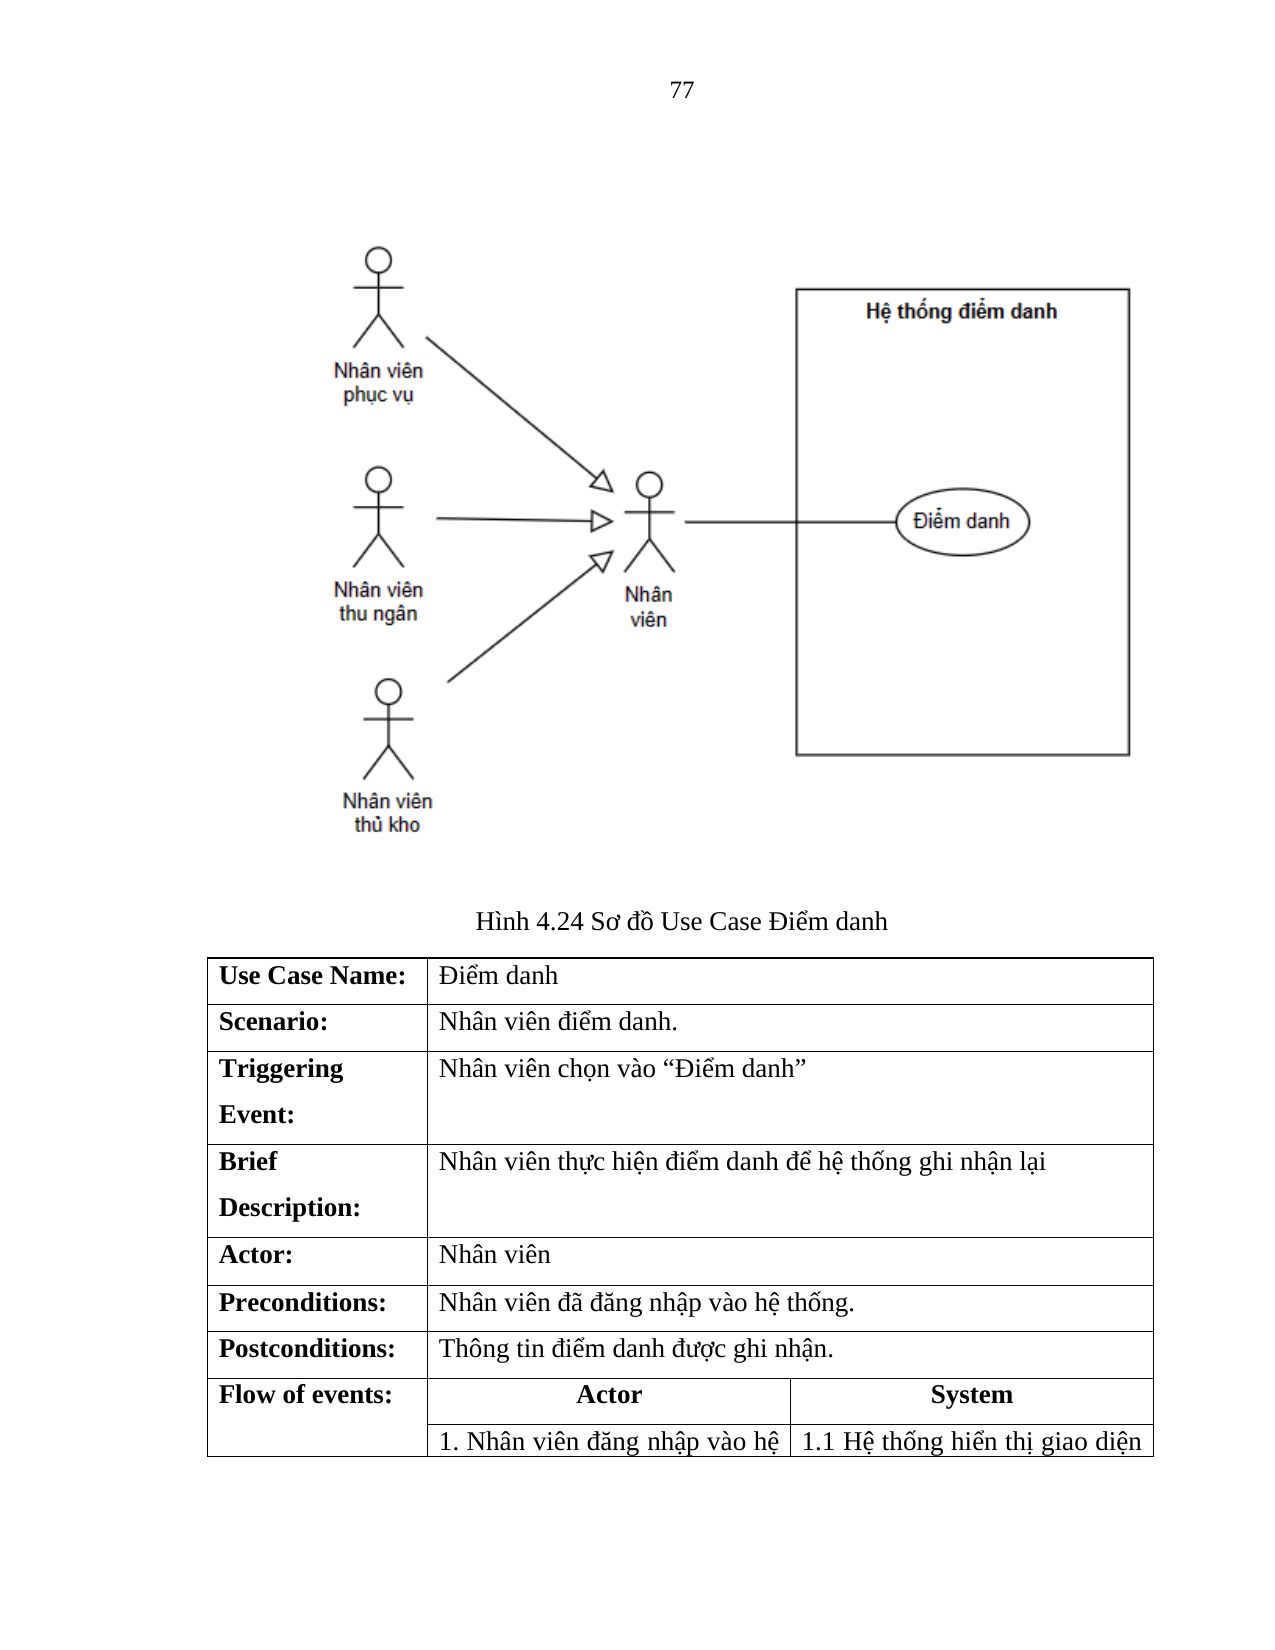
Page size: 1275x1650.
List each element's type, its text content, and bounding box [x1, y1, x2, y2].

table_cell Nhân viên đã đăng nhập vào hệ thống. [428, 1286, 1153, 1331]
table_header Điểm danh [428, 959, 1153, 1004]
table_cell Nhân viên thực hiện điểm danh để hệ thống ghi nhận lại [428, 1145, 1153, 1237]
table_cell Triggering Event: [208, 1052, 427, 1144]
table_cell System [791, 1379, 1153, 1424]
table_cell Flow of events: [208, 1379, 427, 1456]
table_cell Thông tin điểm danh được ghi nhận. [428, 1332, 1153, 1377]
text Hình 4.24 Sơ đồ Use Case Điểm danh [207, 905, 1157, 936]
table_cell Actor [428, 1379, 790, 1424]
table_cell Nhân viên chọn vào “Điểm danh” [428, 1052, 1153, 1144]
table_cell Postconditions: [208, 1332, 427, 1377]
table_cell Preconditions: [208, 1286, 427, 1331]
table_cell Nhân viên [428, 1238, 1153, 1284]
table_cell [791, 1425, 1153, 1456]
picture [281, 206, 1240, 890]
table_cell Brief Description: [208, 1145, 427, 1237]
table_header Use Case Name: [208, 959, 427, 1004]
table_cell Nhân viên điểm danh. [428, 1005, 1153, 1051]
table_cell Scenario: [208, 1005, 427, 1051]
table_cell Actor: [208, 1238, 427, 1284]
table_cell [428, 1425, 790, 1456]
